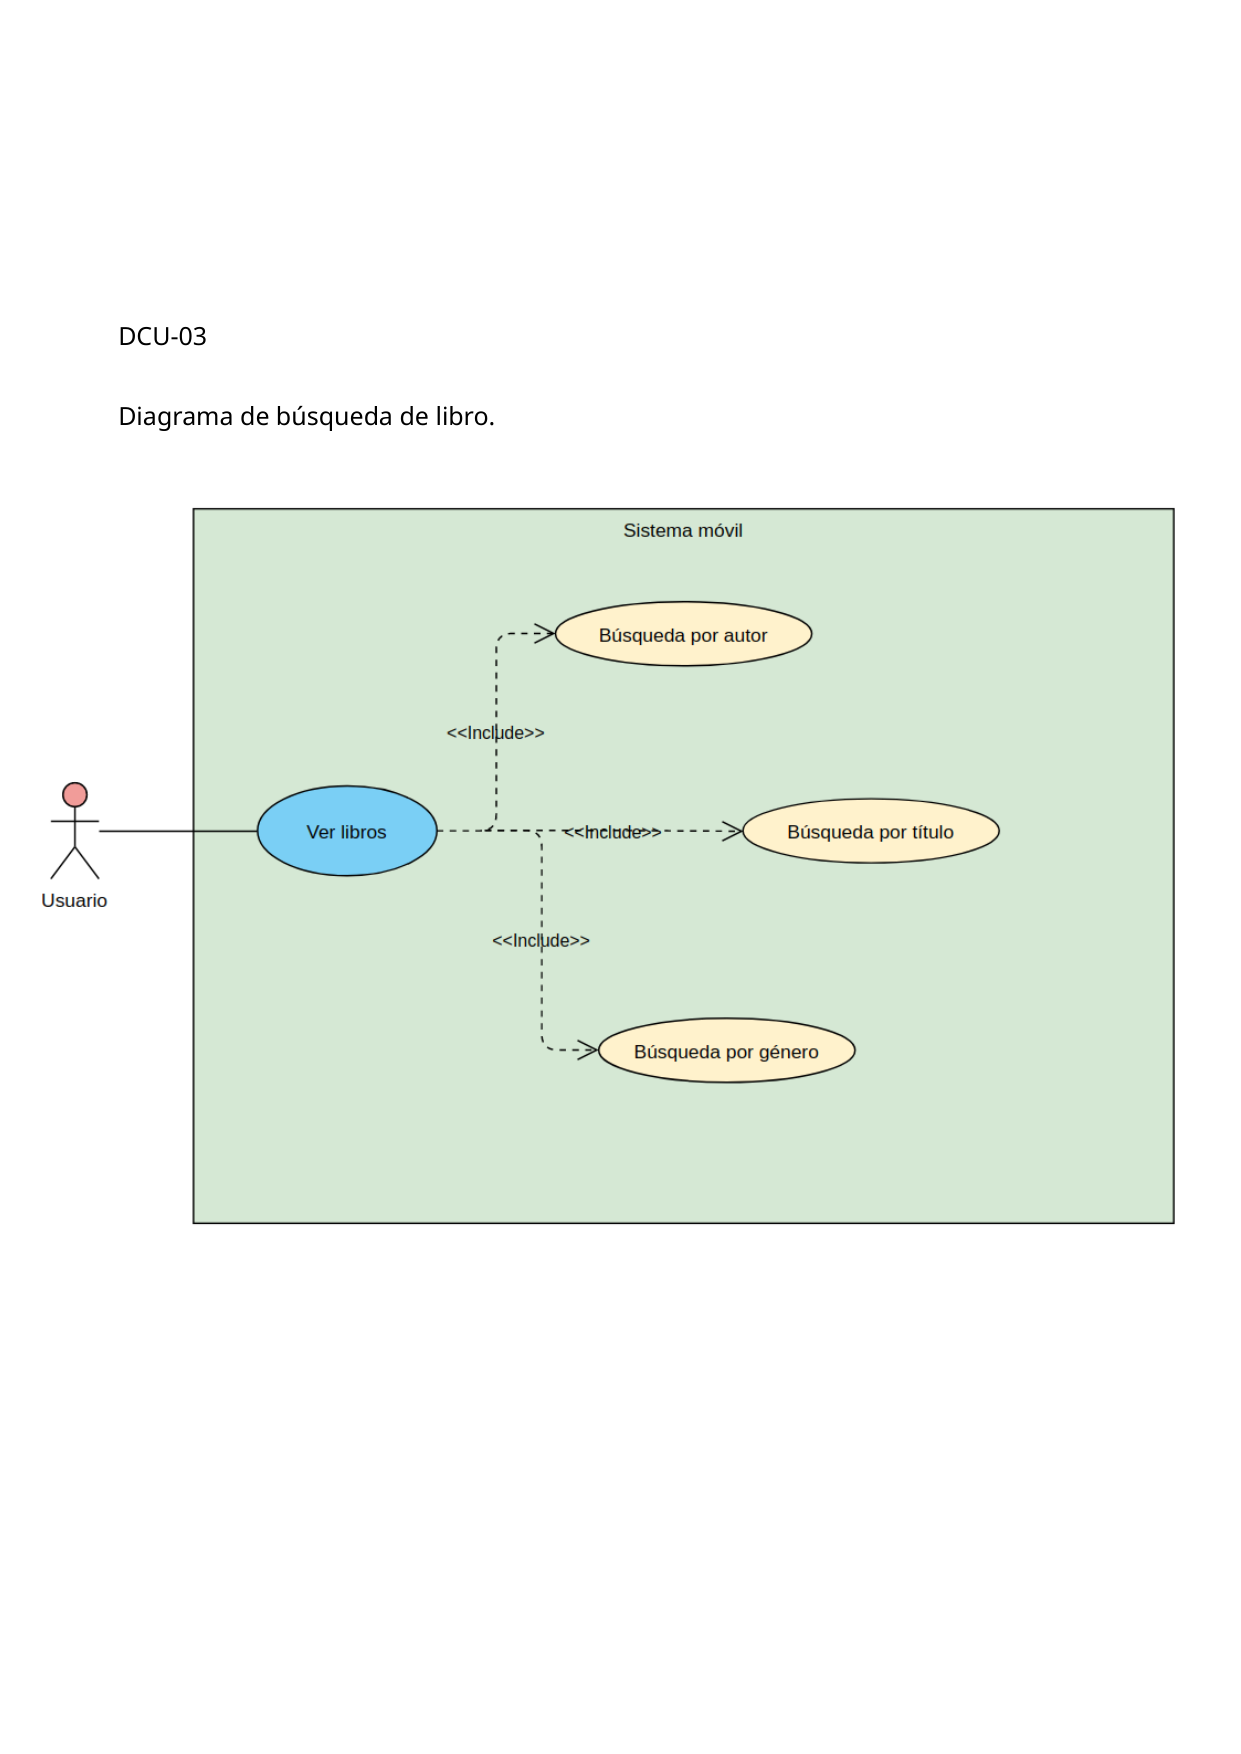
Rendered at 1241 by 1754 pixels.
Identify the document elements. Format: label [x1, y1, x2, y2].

picture [7, 454, 1241, 1276]
